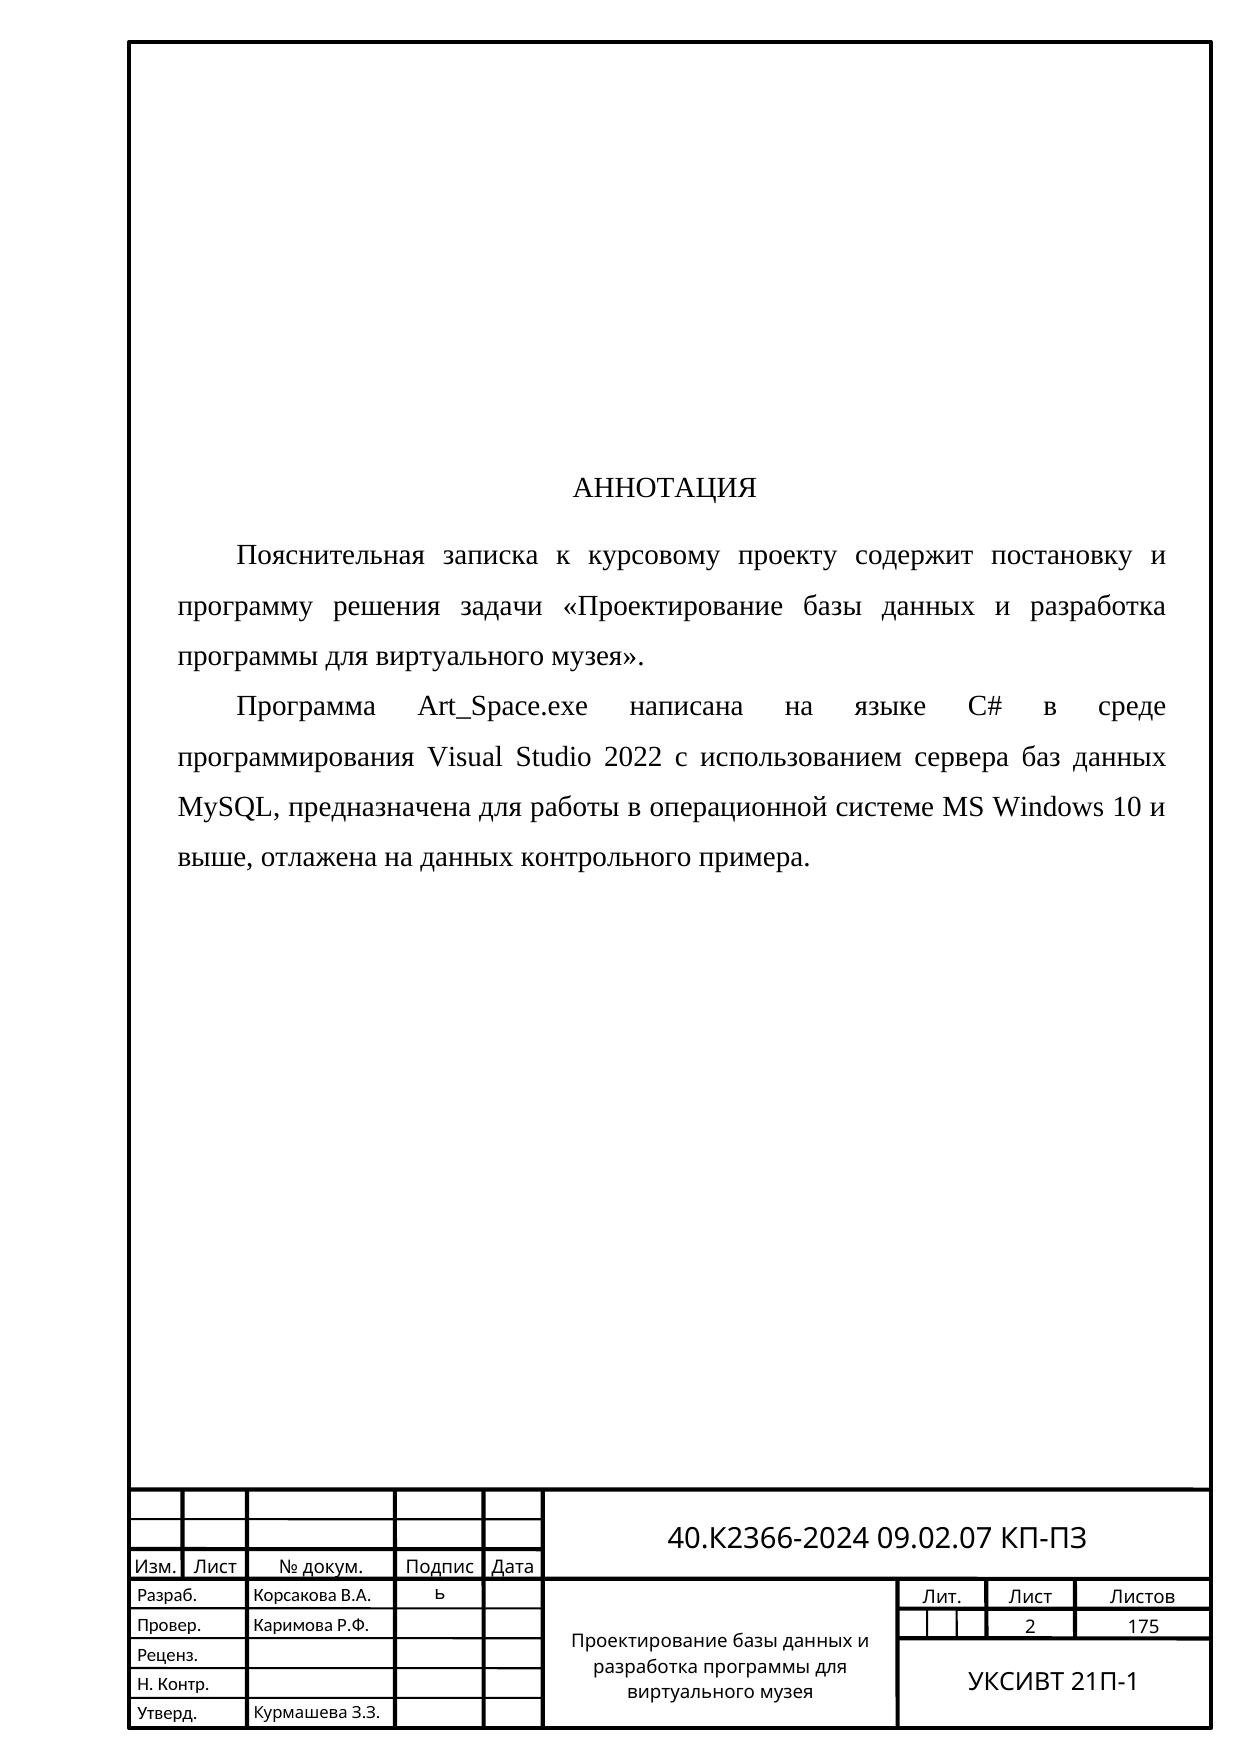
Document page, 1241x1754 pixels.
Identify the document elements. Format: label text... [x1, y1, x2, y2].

text АННОТАЦИЯ [177, 470, 1152, 504]
text Пояснительная записка к курсовому проекту содержит постановку и программу решения задачи «Проектирование базы данных и разработка программы для виртуального музея». [177, 537, 1167, 672]
text Программа Art_Space.exe написана на языке C# в среде программирования Visual Studio 2022 с использованием сервера баз данных MySQL, предназначена для работы в операционной системе MS Windows 10 и выше, отлажена на данных контрольного примера. [177, 688, 1167, 873]
